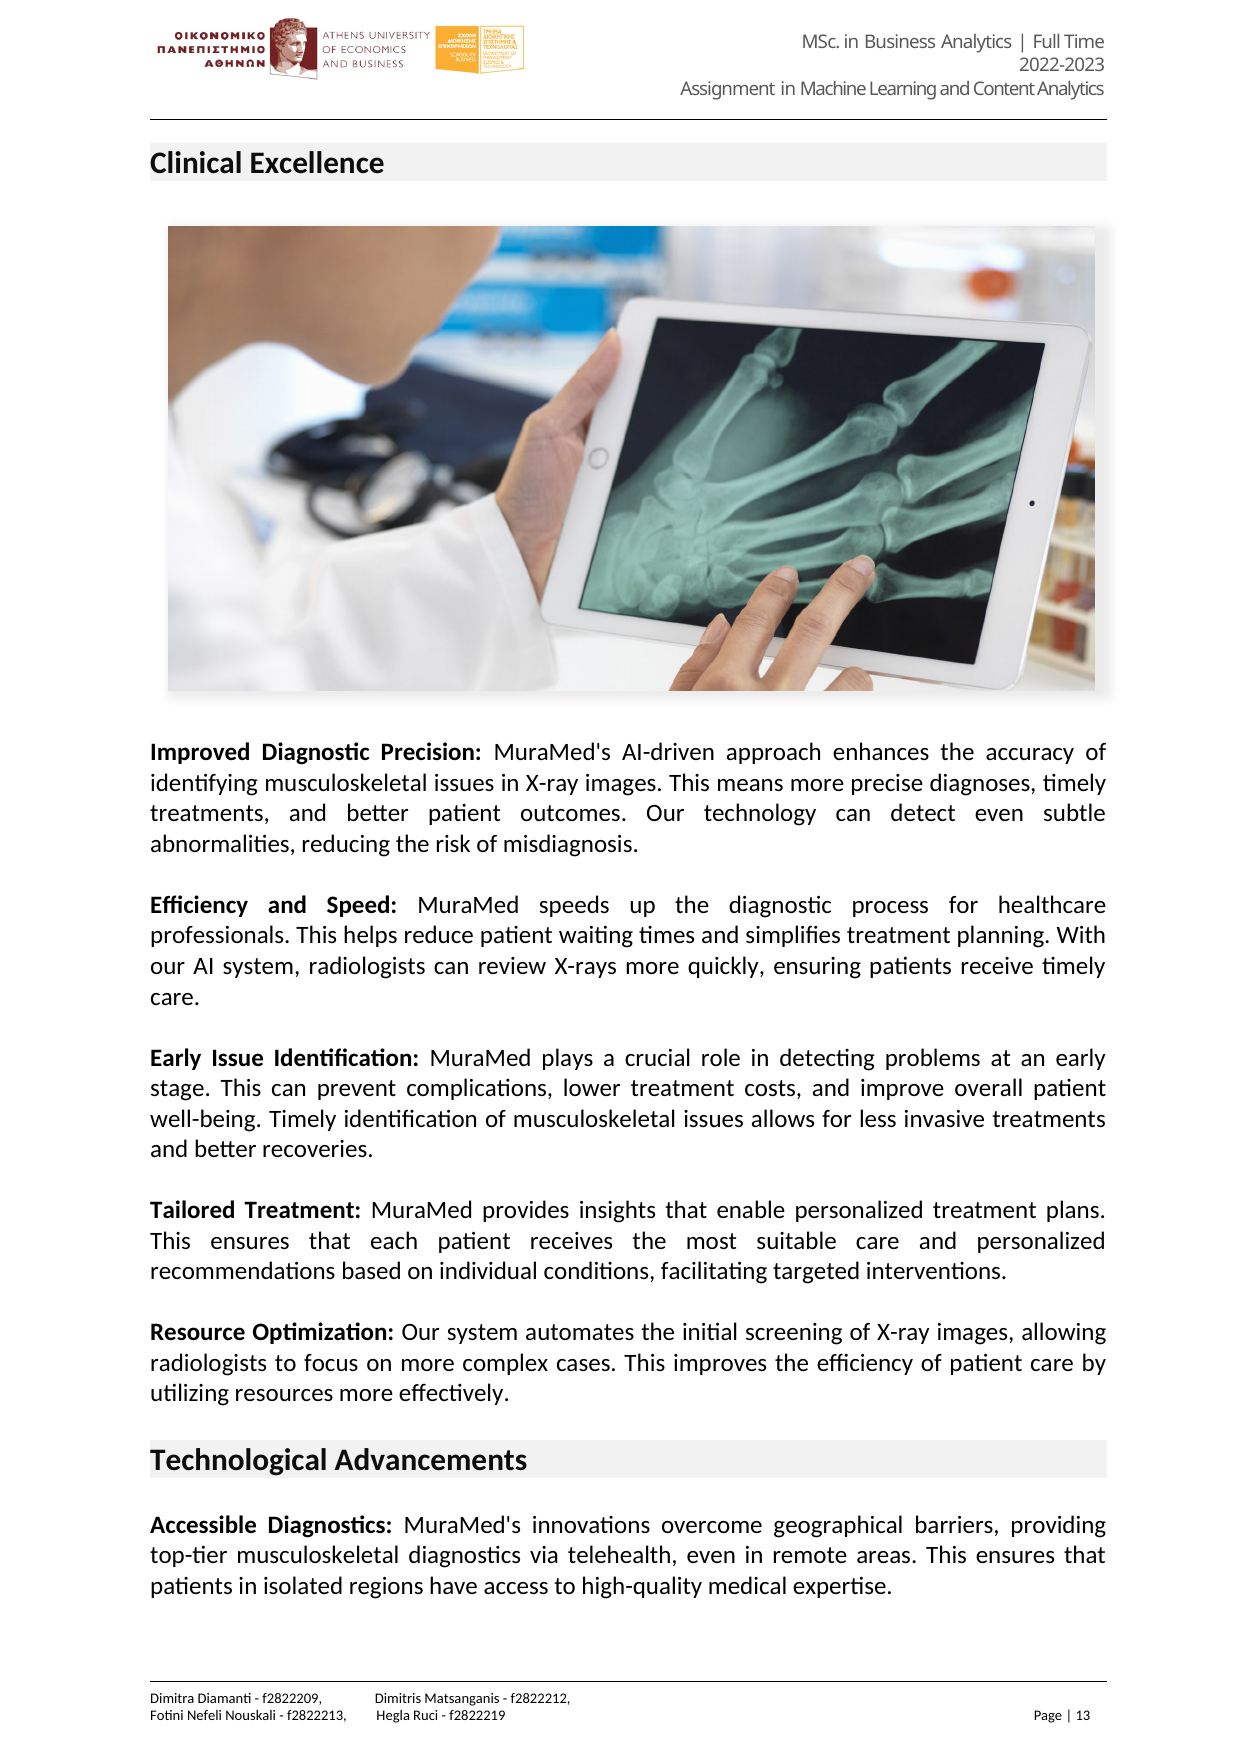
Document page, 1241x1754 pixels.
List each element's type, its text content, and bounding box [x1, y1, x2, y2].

picture [168, 226, 1095, 691]
text Early Issue Identification: MuraMed plays a crucial role in detecting problems at an early stage. This can prevent complications, lower treatment costs, and improve overall patient well-being. Timely identification of musculoskeletal issues allows for less invasive treatments and better recoveries. [150, 1042, 1107, 1164]
text Efficiency and Speed: MuraMed speeds up the diagnostic process for healthcare professionals. This helps reduce patient waiting times and simplifies treatment planning. With our AI system, radiologists can review X-rays more quickly, ensuring patients receive timely care. [150, 889, 1107, 1011]
subtitle Technological Advancements [150, 1440, 1107, 1478]
text Accessible Diagnostics: MuraMed's innovations overcome geographical barriers, providing top-tier musculoskeletal diagnostics via telehealth, even in remote areas. This ensures that patients in isolated regions have access to high-quality medical expertise. [150, 1509, 1107, 1601]
subtitle Clinical Excellence [150, 143, 1107, 181]
picture [151, 17, 526, 82]
text Improved Diagnostic Precision: MuraMed's AI-driven approach enhances the accuracy of identifying musculoskeletal issues in X-ray images. This means more precise diagnoses, timely treatments, and better patient outcomes. Our technology can detect even subtle abnormalities, reducing the risk of misdiagnosis. [150, 737, 1107, 859]
text Resource Optimization: Our system automates the initial screening of X-ray images, allowing radiologists to focus on more complex cases. This improves the efficiency of patient care by utilizing resources more effectively. [150, 1316, 1107, 1408]
text Tailored Treatment: MuraMed provides insights that enable personalized treatment plans. This ensures that each patient receives the most suitable care and personalized recommendations based on individual conditions, facilitating targeted interventions. [150, 1194, 1107, 1286]
